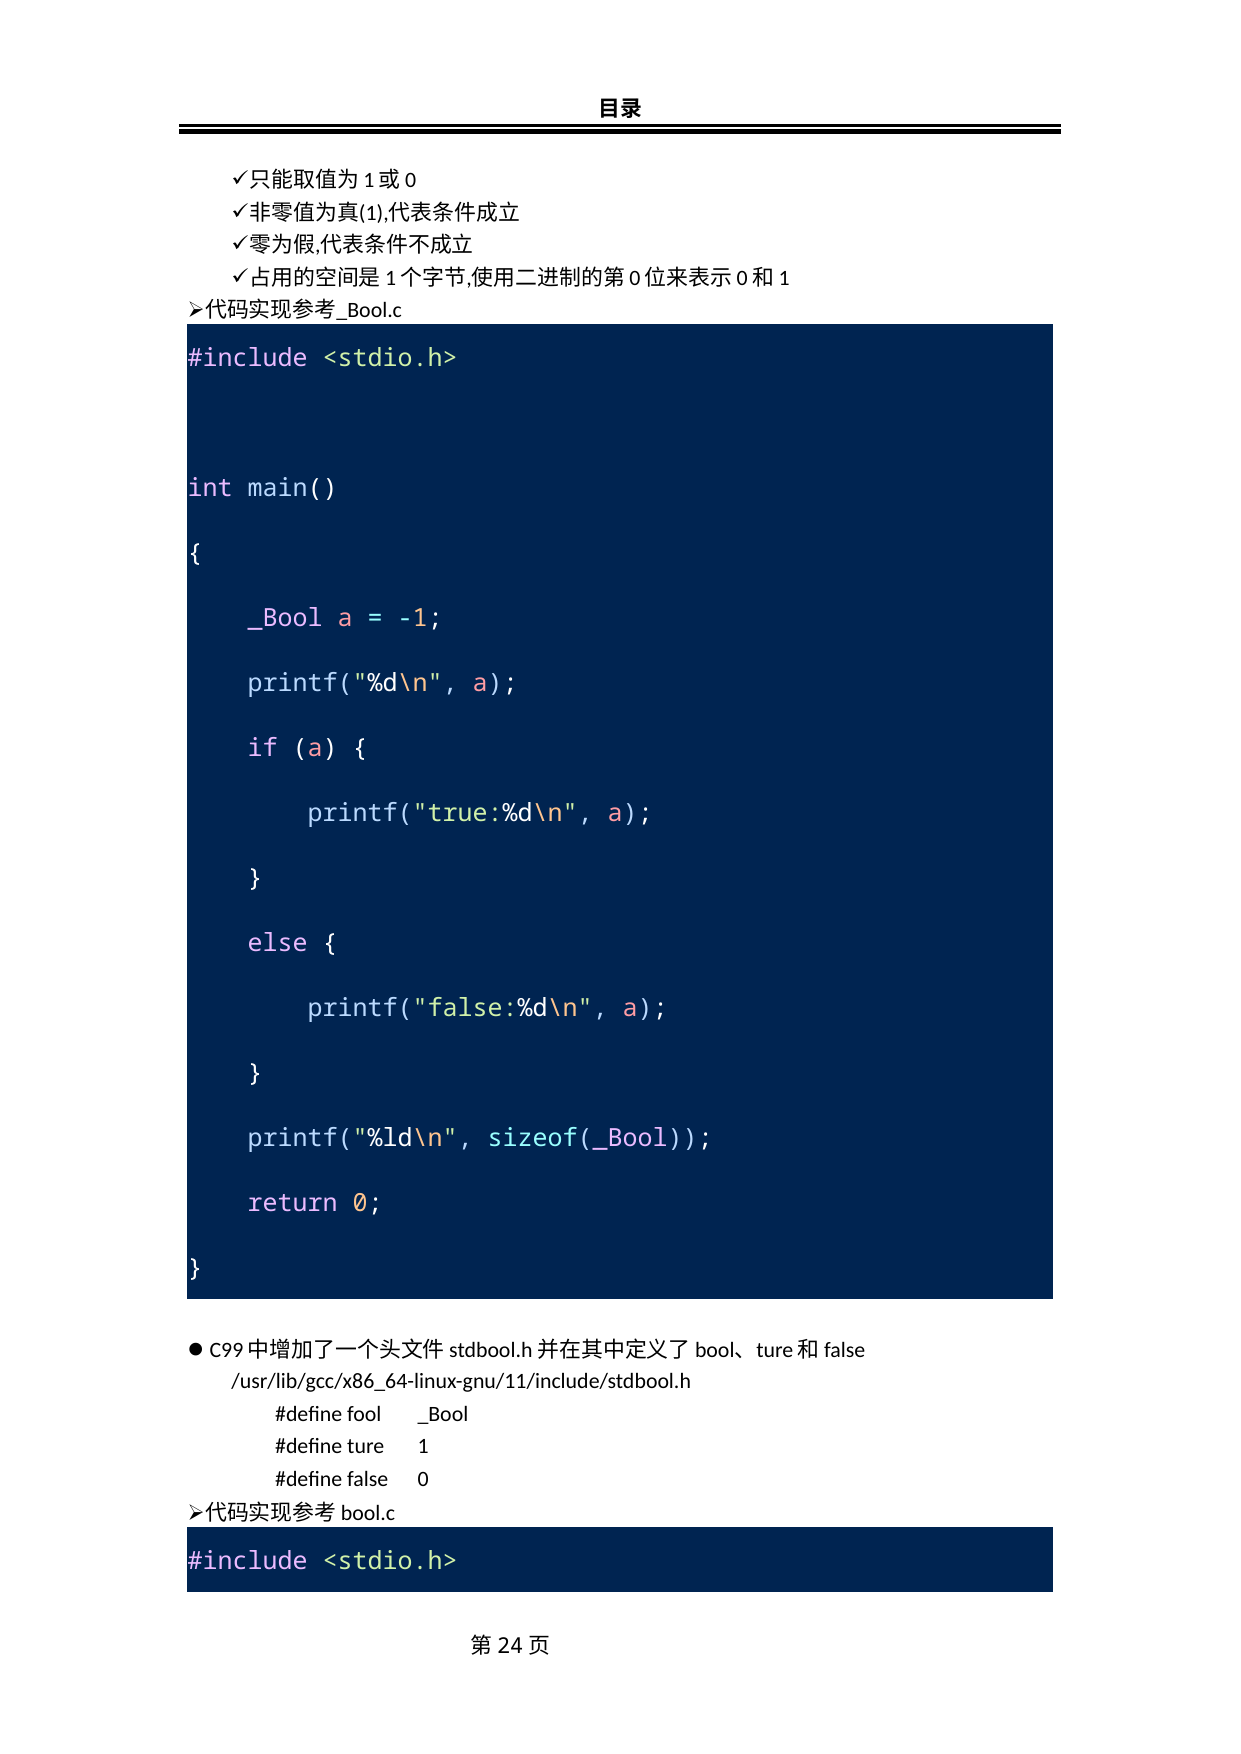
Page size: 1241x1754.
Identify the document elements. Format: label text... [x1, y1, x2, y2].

text { [187, 519, 1053, 584]
text int main() [187, 454, 1053, 519]
text #include <stdio.h> [187, 1527, 1053, 1592]
text #include <stdio.h> [187, 324, 1053, 389]
text printf("%ld\n", sizeof(_Bool)); [187, 1104, 1053, 1169]
list /usr/lib/gcc/x86_64-linux-gnu/11/include/stdbool.h [187, 1364, 1053, 1397]
text printf("%d\n", a); [187, 649, 1053, 714]
text } [187, 1234, 1053, 1299]
text return 0; [187, 1169, 1053, 1234]
list #define ture 1 [231, 1429, 1053, 1462]
list #define fool _Bool [231, 1397, 1053, 1429]
list 代码实现参考_Bool.c [187, 292, 1053, 324]
list 占用的空间是1个字节,使用二进制的第0位来表示0和1 [231, 259, 1053, 292]
text if (a) { [187, 714, 1053, 779]
list 零为假,代表条件不成立 [231, 227, 1053, 259]
text printf("true:%d\n", a); [187, 779, 1053, 844]
text else { [187, 909, 1053, 974]
text } [187, 844, 1053, 909]
list #define false 0 [231, 1462, 1053, 1494]
list 代码实现参考bool.c [187, 1494, 1053, 1527]
text } [187, 1039, 1053, 1104]
text printf("false:%d\n", a); [187, 974, 1053, 1039]
list C99中增加了一个头文件stdbool.h 并在其中定义了bool、ture和false [187, 1332, 1053, 1364]
list 只能取值为1或0 [231, 162, 1053, 194]
list 非零值为真(1),代表条件成立 [231, 194, 1053, 227]
text _Bool a = -1; [187, 584, 1053, 649]
